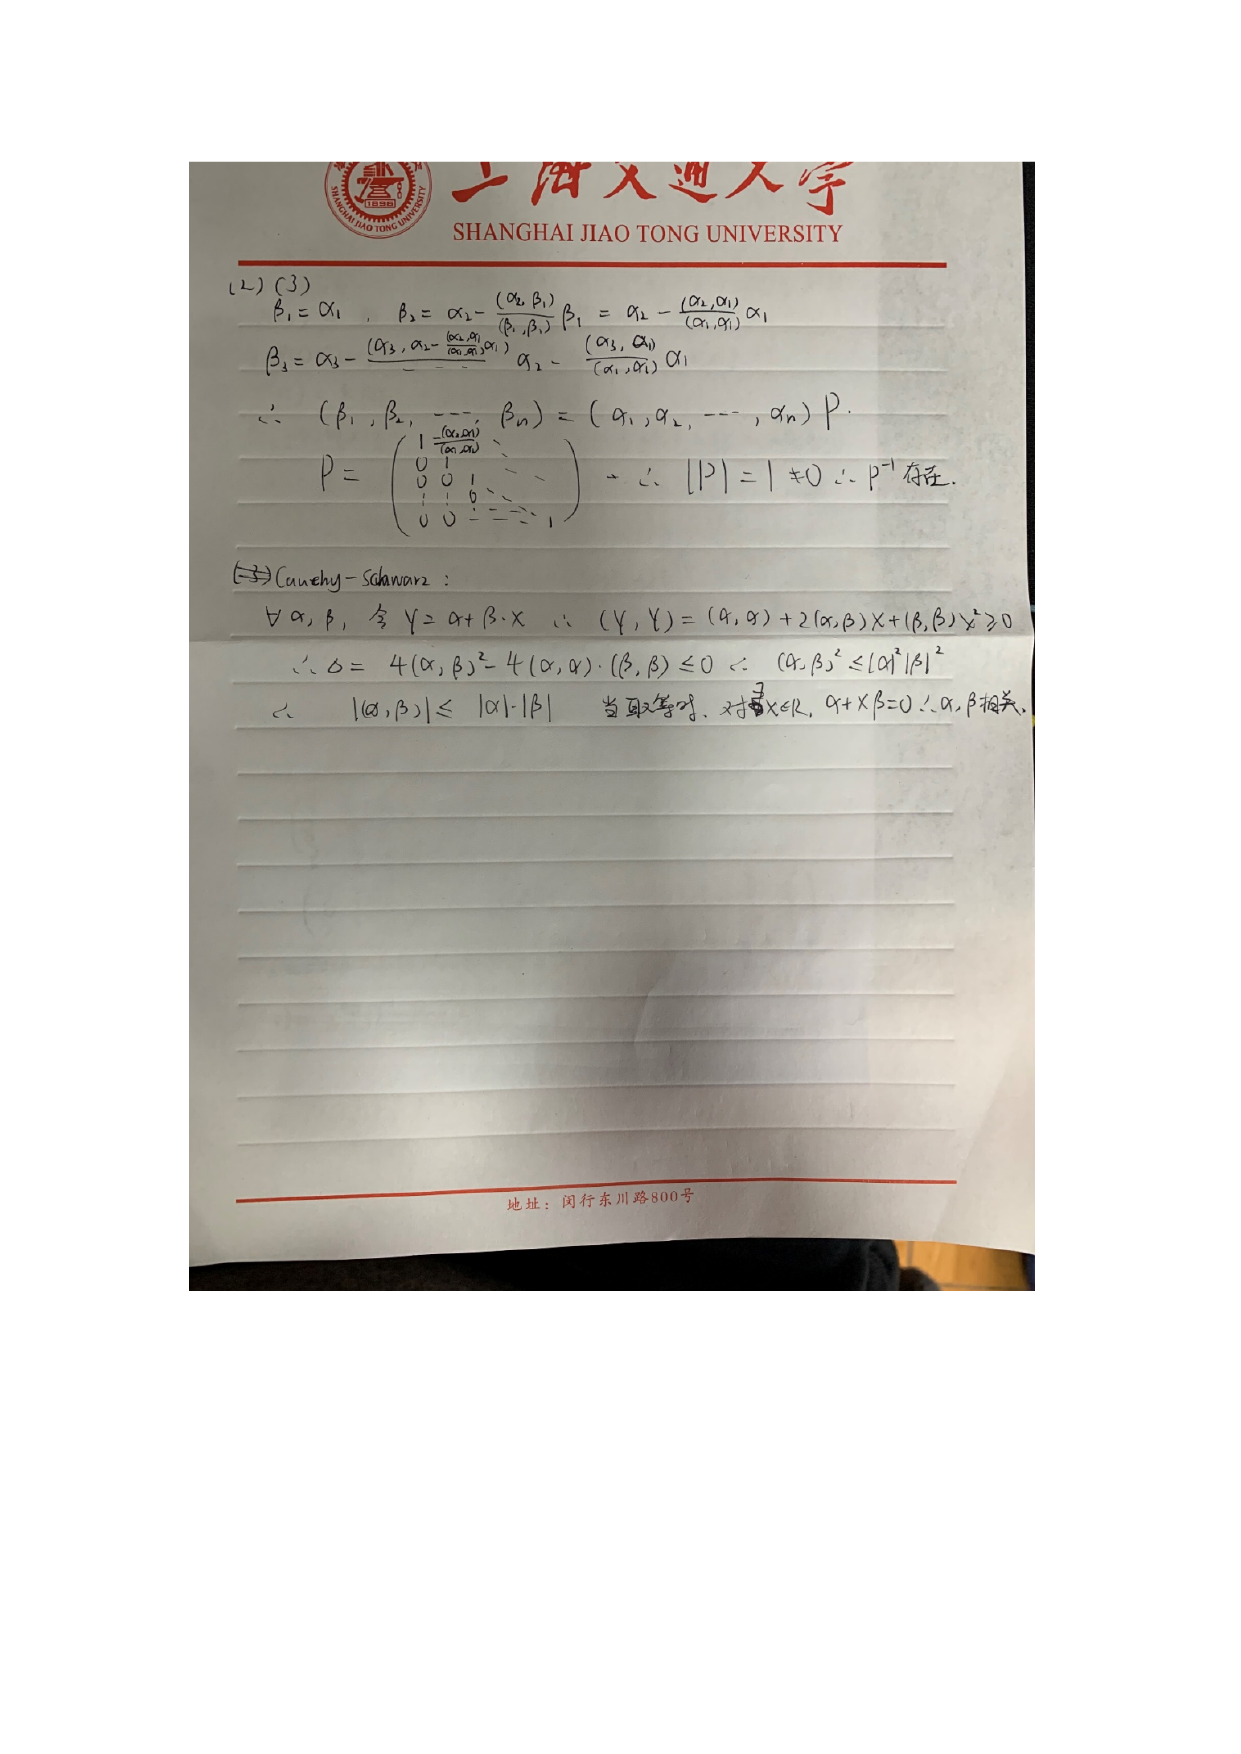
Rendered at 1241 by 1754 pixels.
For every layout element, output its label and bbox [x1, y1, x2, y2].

picture [189, 163, 1035, 1290]
